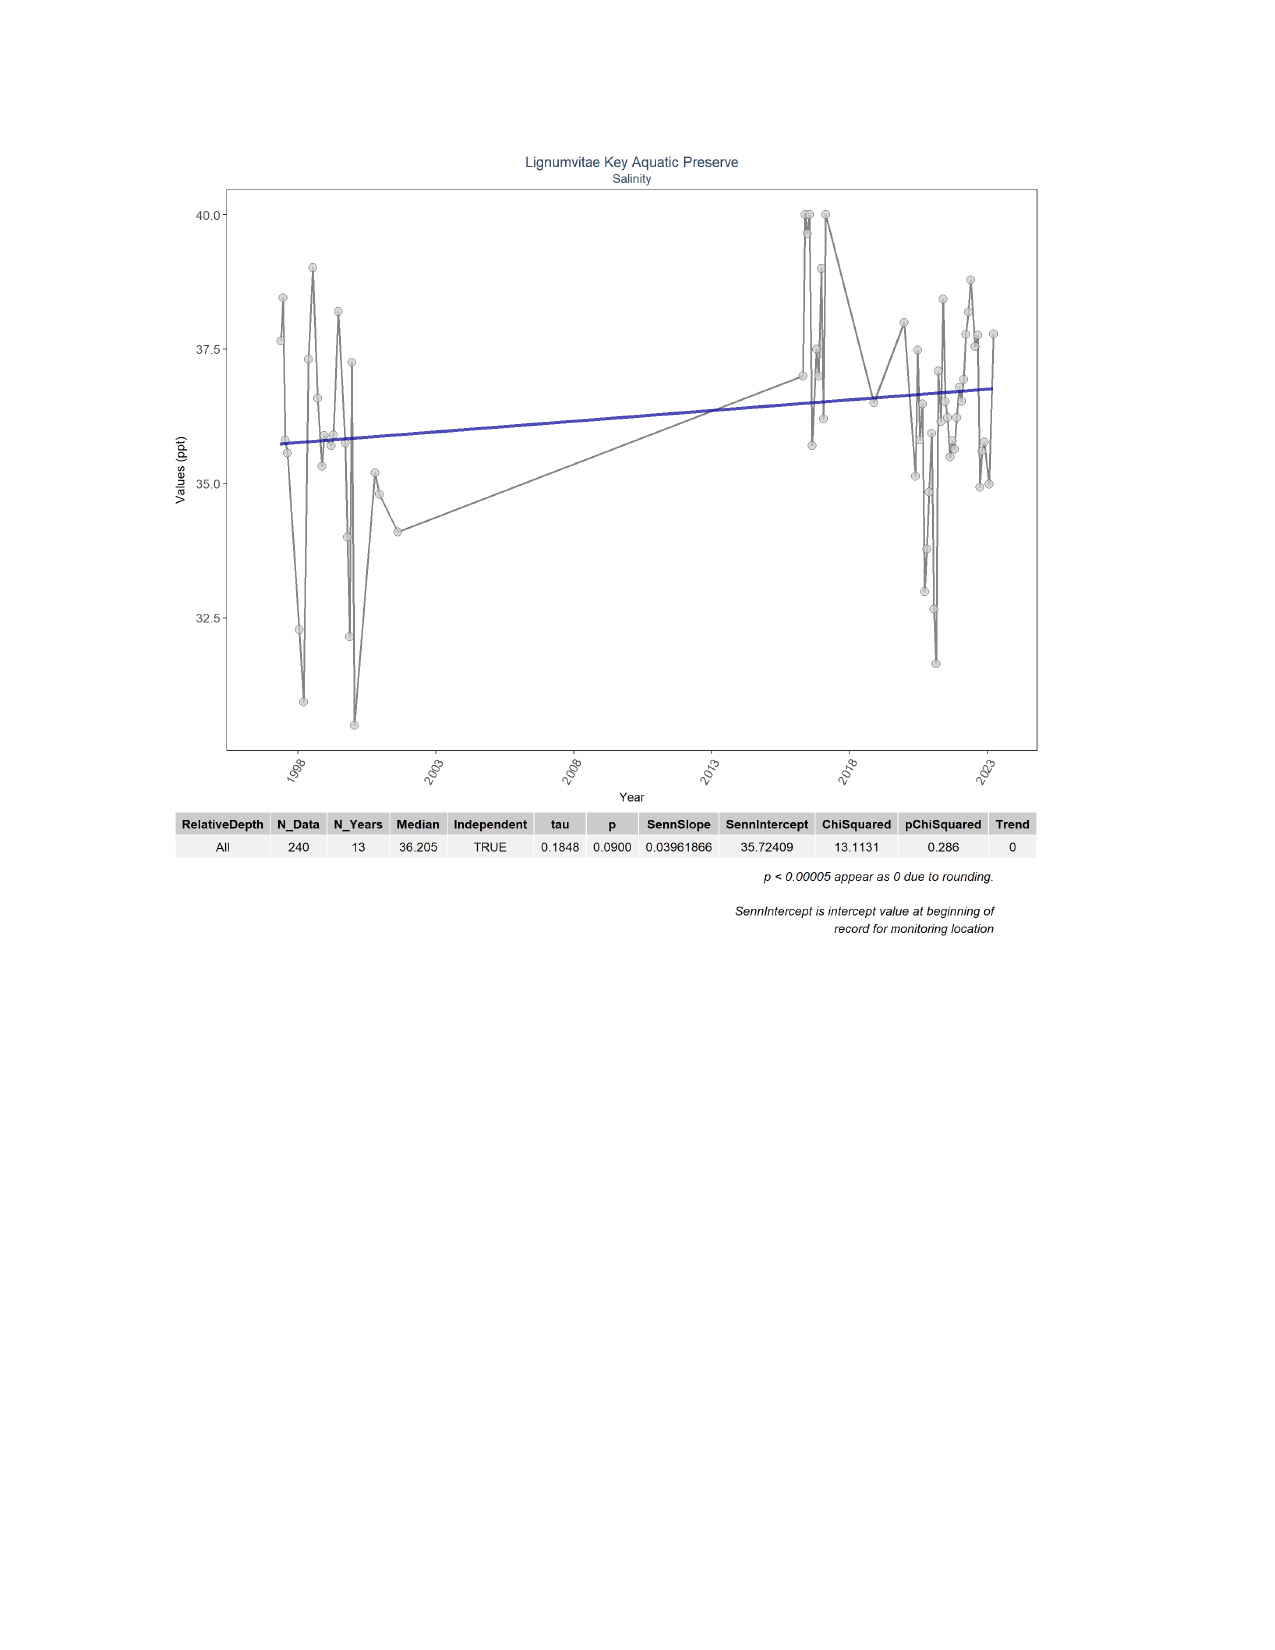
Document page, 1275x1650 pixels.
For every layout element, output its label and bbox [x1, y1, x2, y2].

picture [168, 150, 1044, 938]
